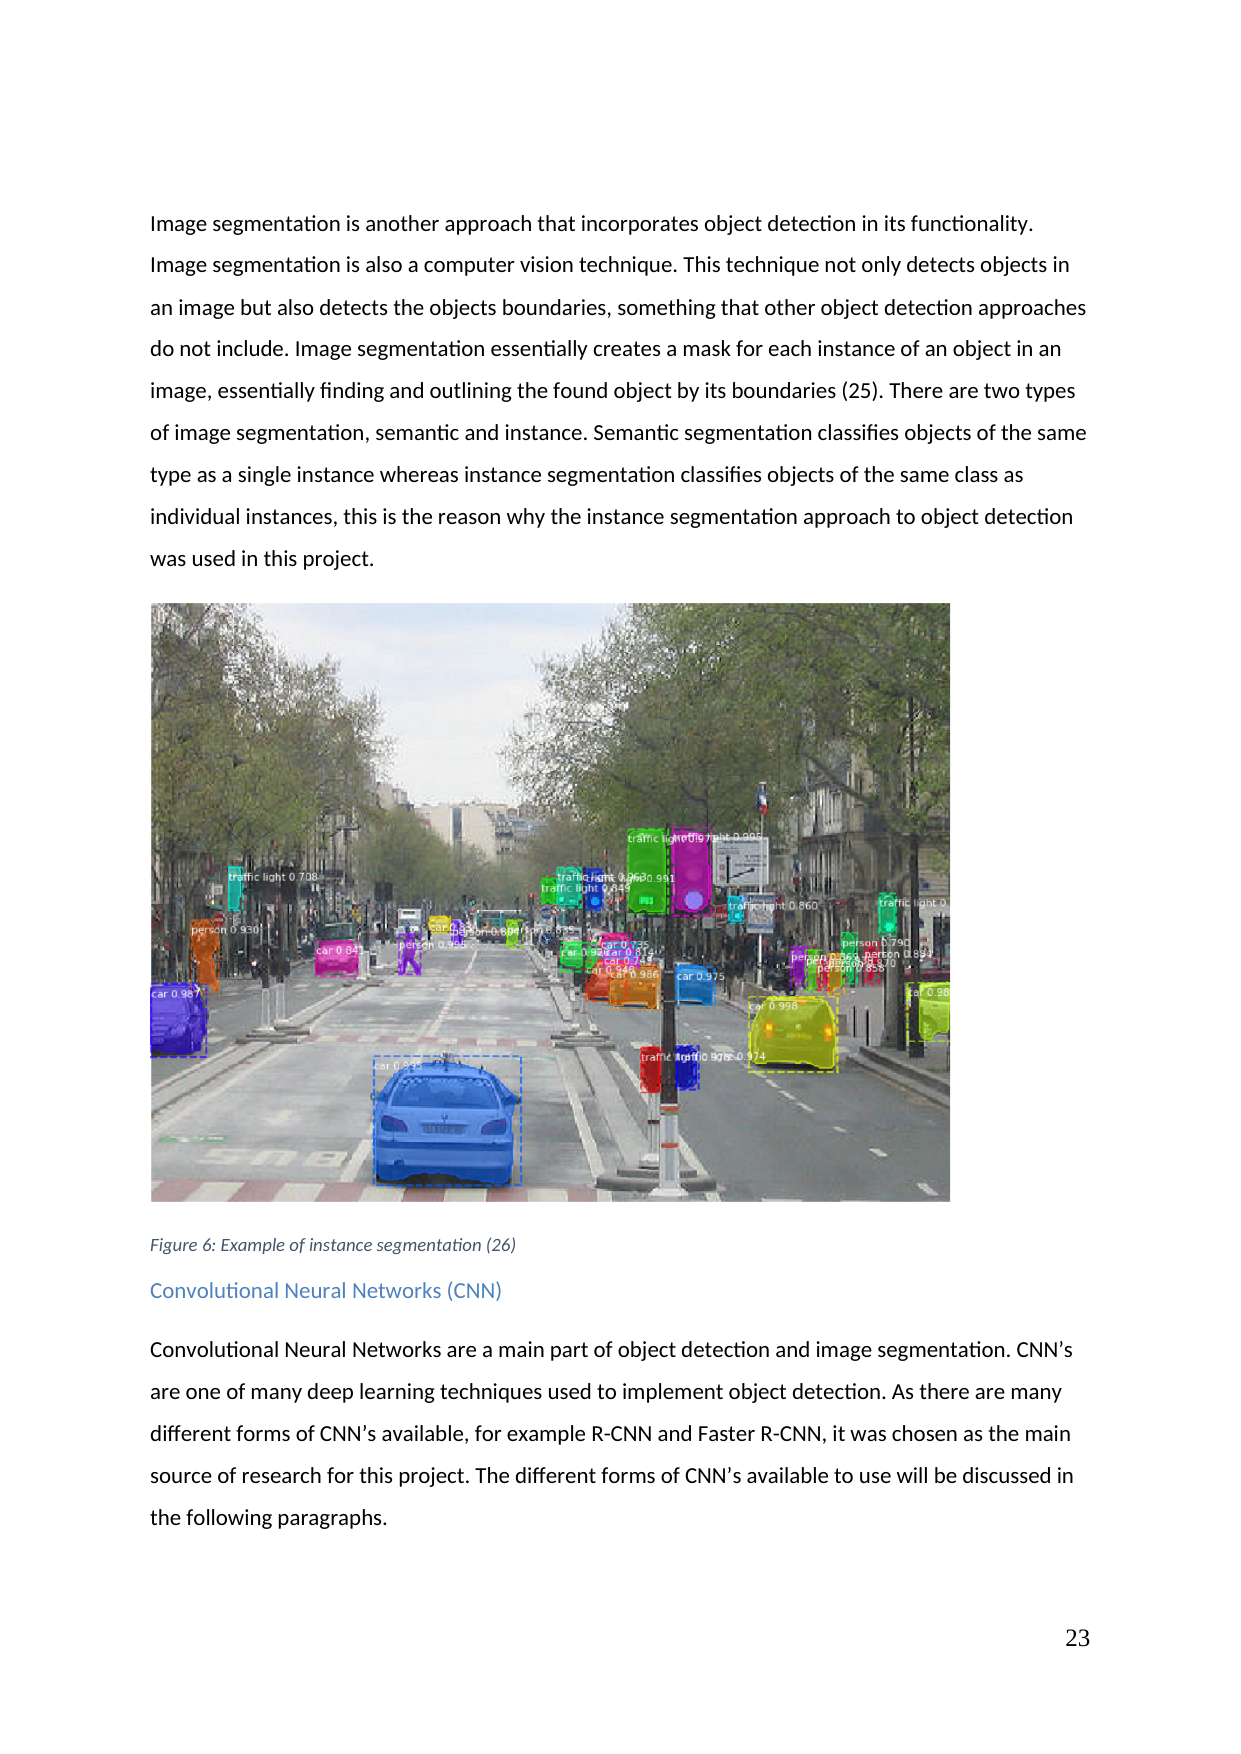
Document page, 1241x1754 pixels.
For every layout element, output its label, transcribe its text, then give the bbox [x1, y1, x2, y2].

picture [150, 603, 951, 1202]
text Convolutional Neural Networks (CNN) [150, 1276, 1090, 1304]
text Image segmentation is another approach that incorporates object detection in its functionality. Image segmentation is also a computer vision technique. This technique not only detects objects in an image but also detects the objects boundaries, something that other object detection approaches do not include. Image segmentation essentially creates a mask for each instance of an object in an image, essentially finding and outlining the found object by its boundaries (25). There are two types of image segmentation, semantic and instance. Semantic segmentation classifies objects of the same type as a single instance whereas instance segmentation classifies objects of the same class as individual instances, this is the reason why the instance segmentation approach to object detection was used in this project. [150, 209, 1090, 572]
text Convolutional Neural Networks are a main part of object detection and image segmentation. CNN’s are one of many deep learning techniques used to implement object detection. As there are many different forms of CNN’s available, for example R-CNN and Faster R-CNN, it was chosen as the main source of research for this project. The different forms of CNN’s available to use will be discussed in the following paragraphs. [150, 1335, 1090, 1531]
